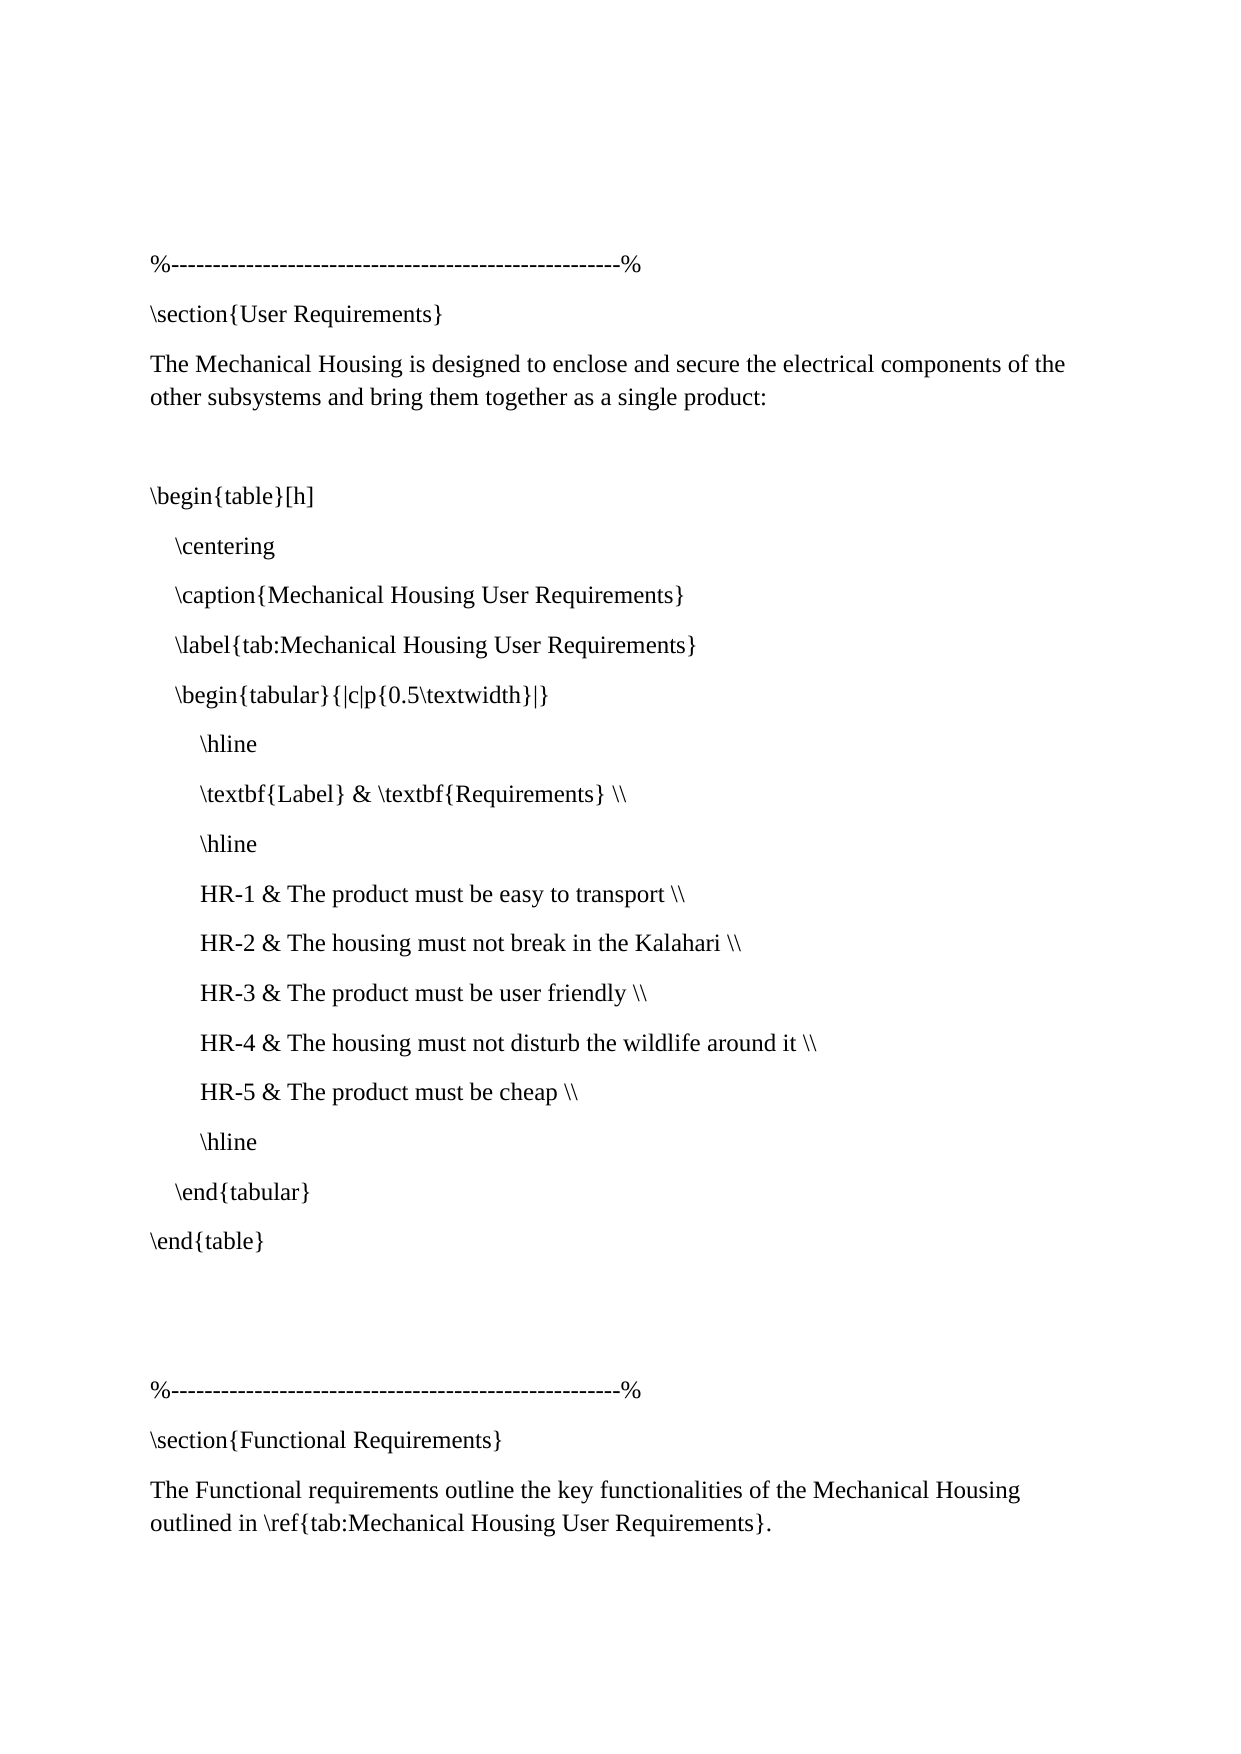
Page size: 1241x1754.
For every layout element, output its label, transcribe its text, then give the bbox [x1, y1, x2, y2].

text \section{User Requirements} [150, 299, 1090, 328]
text \centering [150, 531, 1090, 559]
text \end{table} [150, 1226, 1090, 1255]
text \hline [150, 1127, 1090, 1156]
text \caption{Mechanical Housing User Requirements} [150, 581, 1090, 609]
text The Mechanical Housing is designed to enclose and secure the electrical components of the other subsystems and bring them together as a single product: [150, 349, 1090, 411]
text \begin{table}[h] [150, 481, 1090, 510]
text HR-1 & The product must be easy to transport \\ [150, 879, 1090, 907]
text The Functional requirements outline the key functionalities of the Mechanical Housing outlined in \ref{tab:Mechanical Housing User Requirements}. [150, 1475, 1090, 1537]
text HR-2 & The housing must not break in the Kalahari \\ [150, 928, 1090, 957]
text \hline [150, 829, 1090, 858]
text HR-5 & The product must be cheap \\ [150, 1077, 1090, 1106]
text \end{tabular} [150, 1177, 1090, 1206]
text \hline [150, 729, 1090, 758]
text \section{Functional Requirements} [150, 1425, 1090, 1454]
text HR-3 & The product must be user friendly \\ [150, 978, 1090, 1007]
text \begin{tabular}{|c|p{0.5\textwidth}|} [150, 680, 1090, 709]
text %------------------------------------------------------% [150, 249, 1090, 278]
text \label{tab:Mechanical Housing User Requirements} [150, 630, 1090, 659]
text \textbf{Label} & \textbf{Requirements} \\ [150, 779, 1090, 808]
text HR-4 & The housing must not disturb the wildlife around it \\ [150, 1028, 1090, 1056]
text %------------------------------------------------------% [150, 1376, 1090, 1404]
